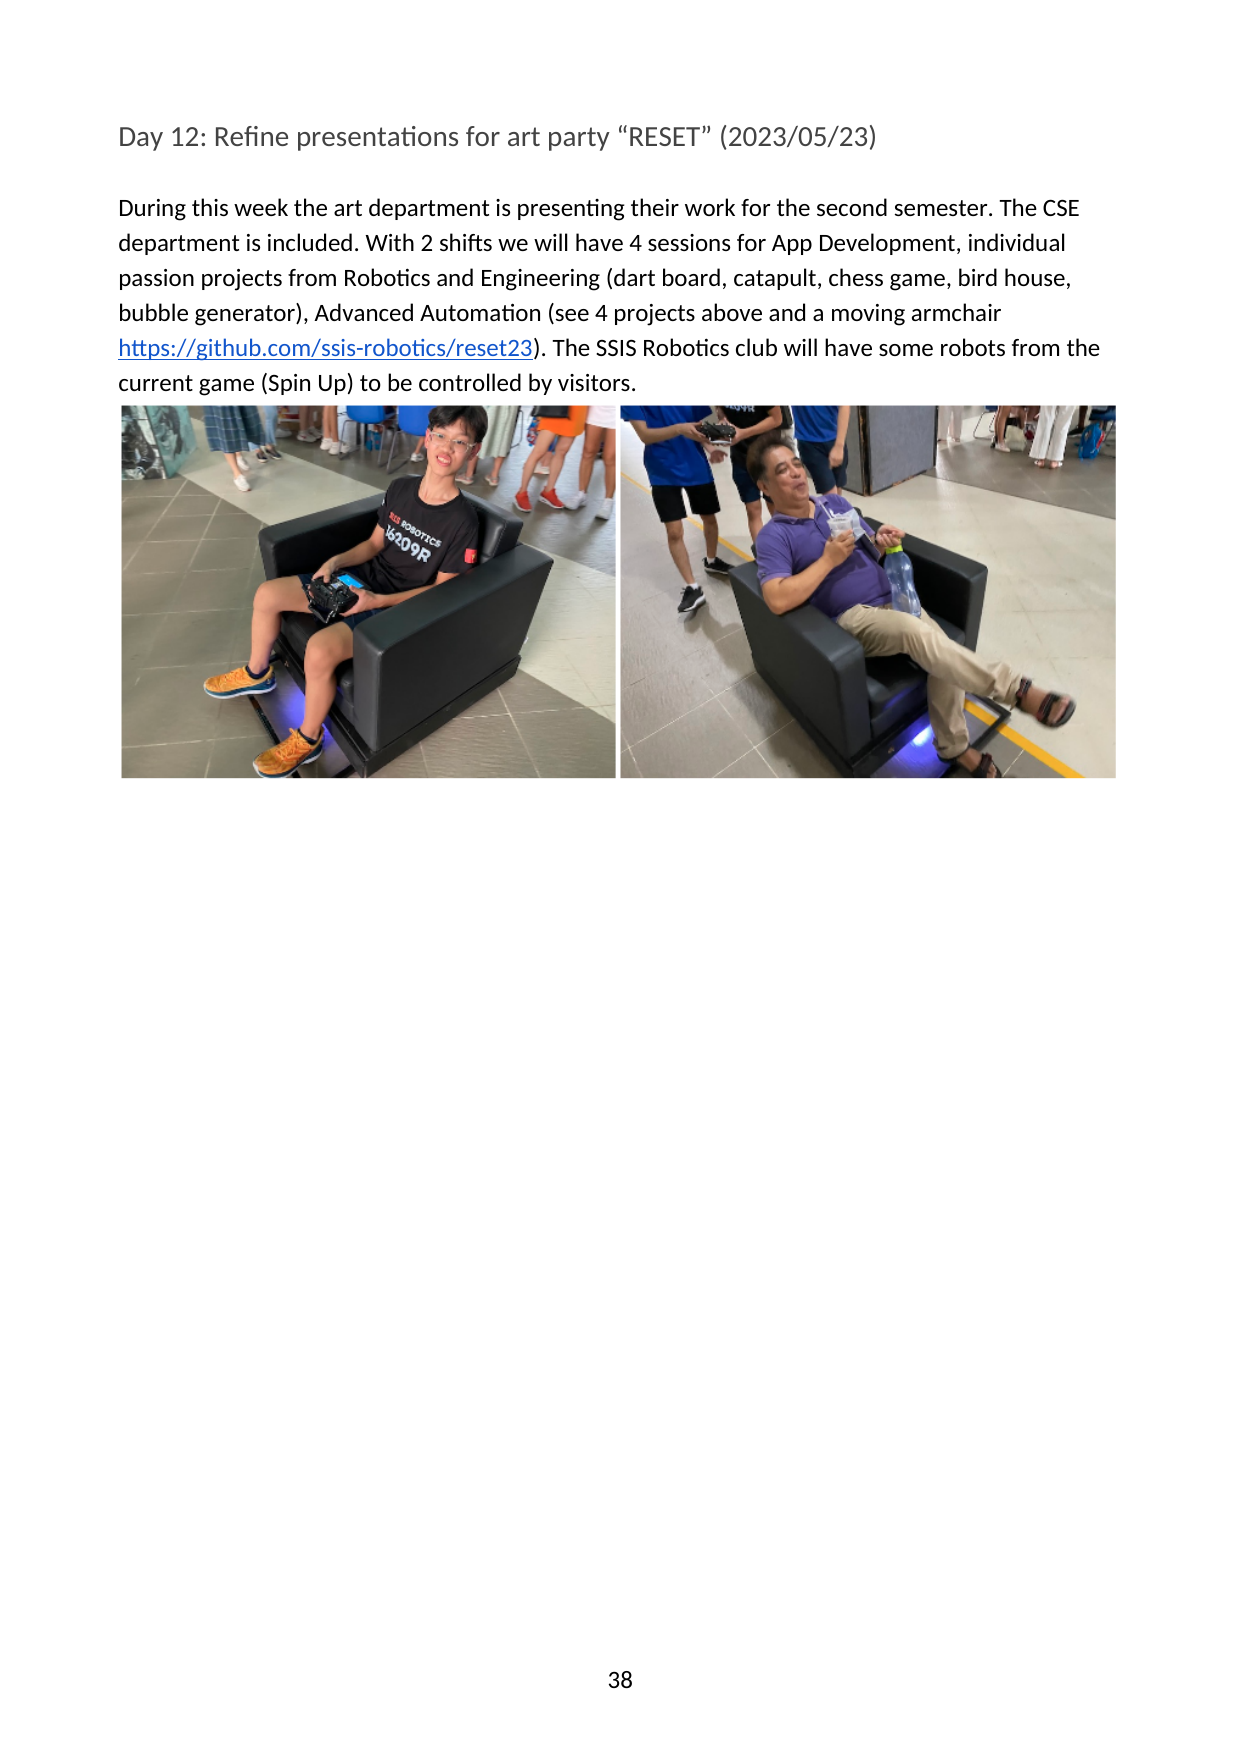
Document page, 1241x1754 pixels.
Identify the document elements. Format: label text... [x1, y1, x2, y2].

picture [118, 402, 1122, 788]
text During this week the art department is presenting their work for the second semester. The CSE department is included. With 2 shifts we will have 4 sessions for App Development, individual passion projects from Robotics and Engineering (dart board, catapult, chess game, bird house, bubble generator), Advanced Automation (see 4 projects above and a moving armchair https://github.com/ssis-robotics/reset23). The SSIS Robotics club will have some robots from the current game (Spin Up) to be controlled by visitors. [118, 192, 1122, 398]
subtitle Day 12: Refine presentations for art party “RESET” (2023/05/23) [118, 118, 1122, 154]
